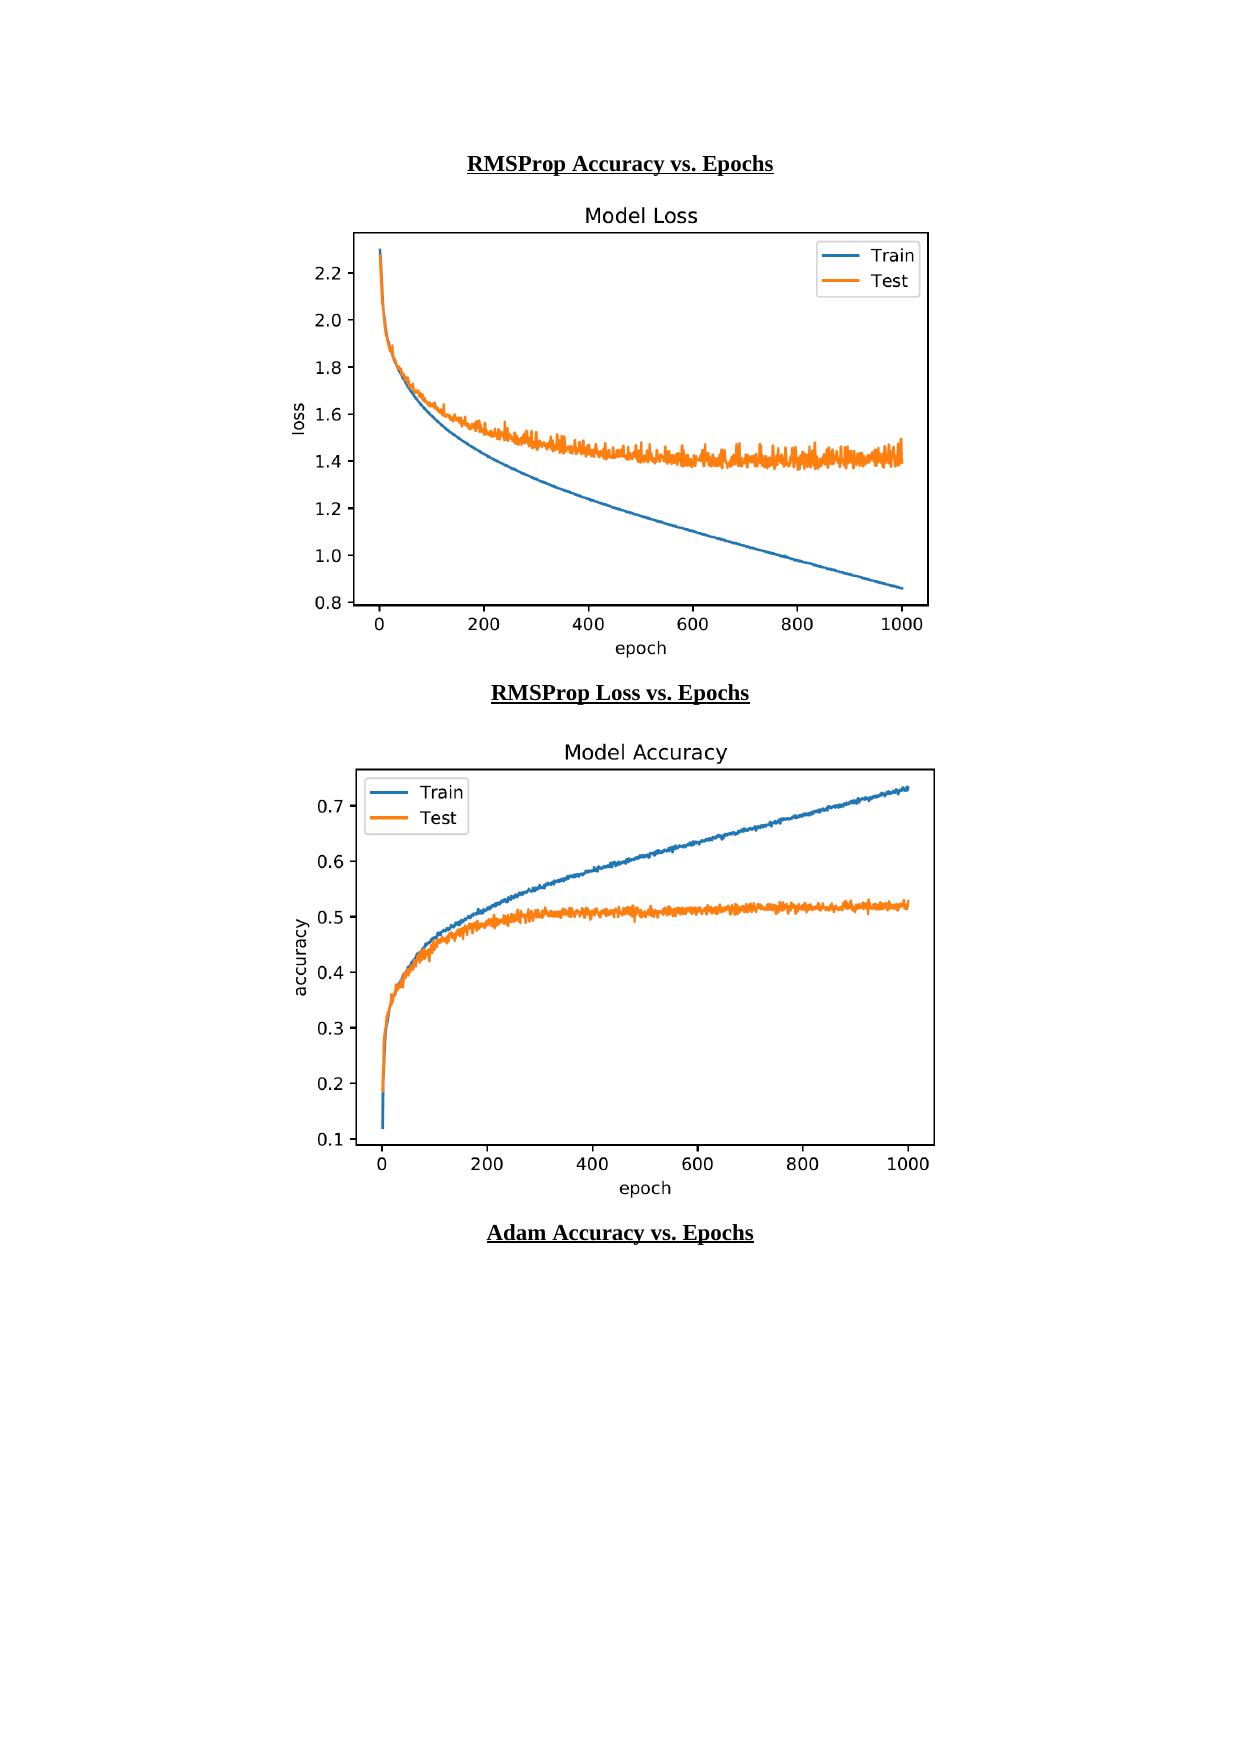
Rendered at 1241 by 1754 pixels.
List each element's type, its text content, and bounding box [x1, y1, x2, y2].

text RMSProp Loss vs. Epochs [150, 679, 1090, 706]
text Adam Accuracy vs. Epochs [150, 1219, 1090, 1245]
picture [285, 724, 955, 1200]
picture [292, 195, 949, 661]
text RMSProp Accuracy vs. Epochs [150, 150, 1090, 176]
